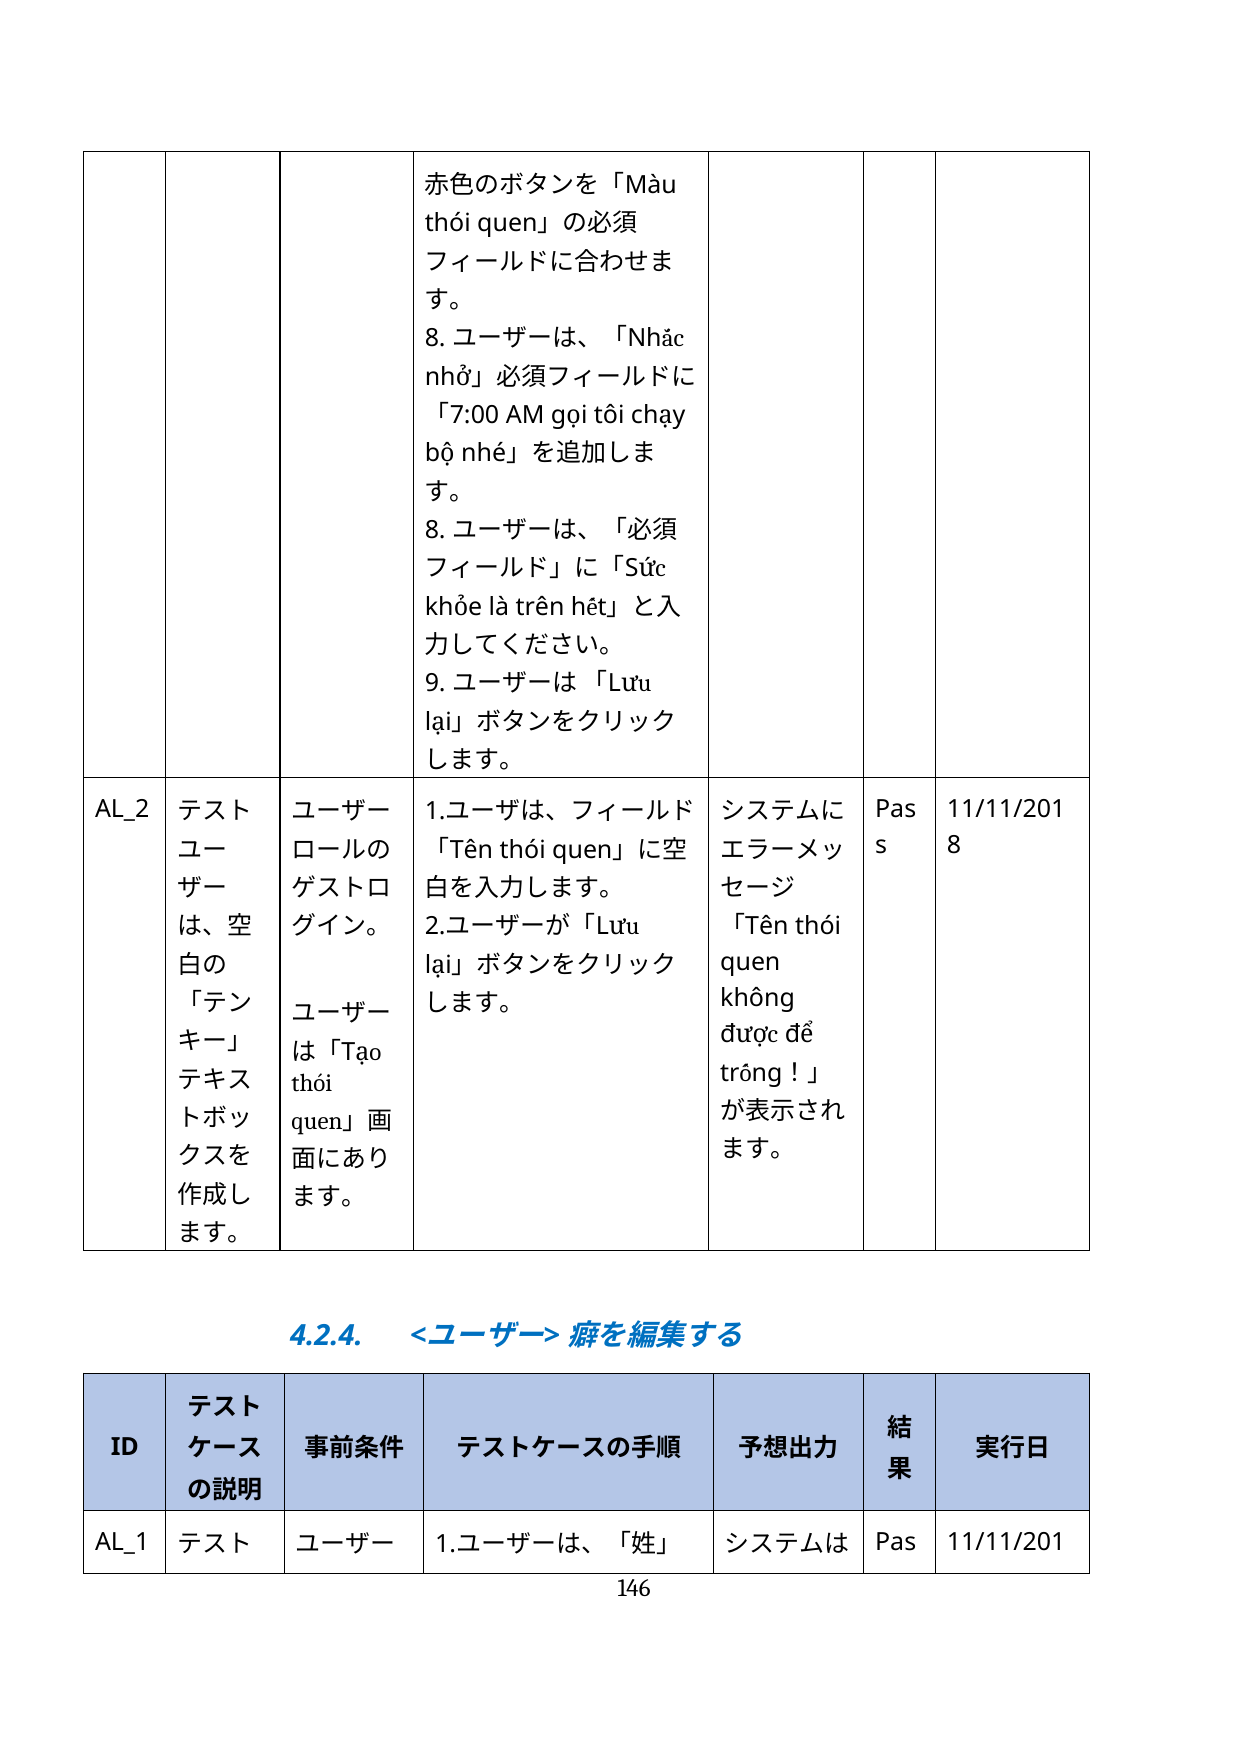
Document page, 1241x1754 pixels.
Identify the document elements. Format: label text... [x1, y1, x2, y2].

list <ユーザー> 癖を編集する [290, 1311, 1090, 1354]
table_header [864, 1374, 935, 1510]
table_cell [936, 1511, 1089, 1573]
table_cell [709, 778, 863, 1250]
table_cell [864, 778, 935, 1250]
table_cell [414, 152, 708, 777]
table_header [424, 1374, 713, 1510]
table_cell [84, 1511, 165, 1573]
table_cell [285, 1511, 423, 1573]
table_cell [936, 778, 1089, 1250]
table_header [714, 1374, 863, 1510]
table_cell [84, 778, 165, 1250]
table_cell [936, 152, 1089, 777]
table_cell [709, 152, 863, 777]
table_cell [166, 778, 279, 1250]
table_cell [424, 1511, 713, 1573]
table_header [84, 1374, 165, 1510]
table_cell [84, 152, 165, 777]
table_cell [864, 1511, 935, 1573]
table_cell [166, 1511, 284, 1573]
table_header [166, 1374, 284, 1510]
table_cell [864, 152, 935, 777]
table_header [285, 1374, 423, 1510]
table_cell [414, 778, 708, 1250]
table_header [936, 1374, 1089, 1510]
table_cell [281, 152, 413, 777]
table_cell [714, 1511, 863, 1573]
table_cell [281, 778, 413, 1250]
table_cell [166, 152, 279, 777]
